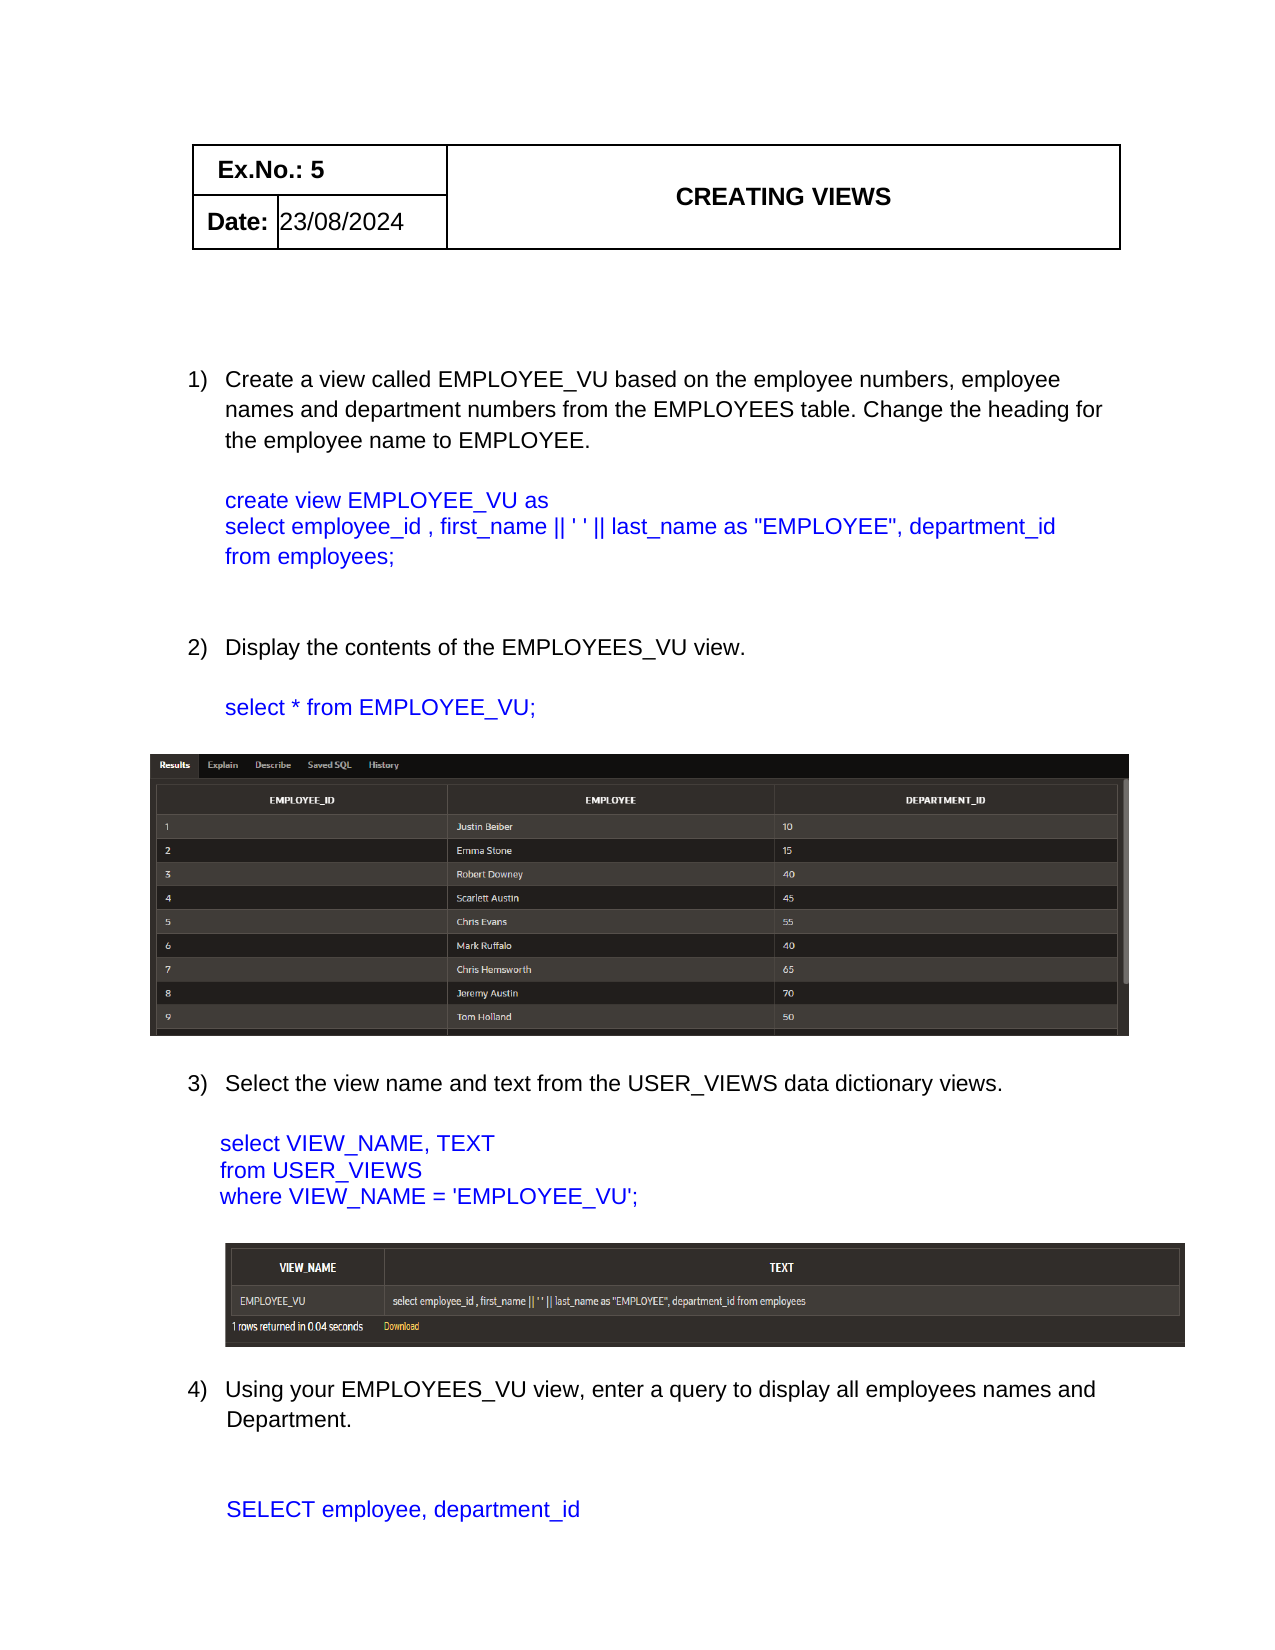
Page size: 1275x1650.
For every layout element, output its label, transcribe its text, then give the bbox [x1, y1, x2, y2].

text select employee_id , first_name || ' ' || last_name as "EMPLOYEE", department_id from employees; [225, 513, 1058, 569]
text SELECT employee, department_id [226, 1496, 1210, 1523]
list Create a view called EMPLOYEE_VU based on the employee numbers, employee names and department numbers from the EMPLOYEES table. Change the heading for the employee name to EMPLOYEE. [187, 366, 1103, 453]
list Select the view name and text from the USER_VIEWS data dictionary views. select VIEW_NAME, TEXT [187, 1036, 1004, 1157]
table_header Ex.No.: 5 [194, 146, 446, 194]
table_header CREATING VIEWS [448, 146, 1119, 248]
text create view EMPLOYEE_VU as [225, 487, 1210, 513]
text where VIEW_NAME = 'EMPLOYEE_VU'; [207, 1183, 1210, 1209]
picture [225, 1243, 1185, 1347]
text from USER_VIEWS [220, 1157, 1210, 1183]
table_cell Date: [194, 196, 277, 248]
picture [150, 754, 1129, 1036]
list Display the contents of the EMPLOYEES_VU view. select * from EMPLOYEE_VU; [187, 633, 746, 720]
list Using your EMPLOYEES_VU view, enter a query to display all employees names and Department. [187, 1376, 1097, 1433]
table_cell 23/08/2024 [279, 196, 446, 248]
